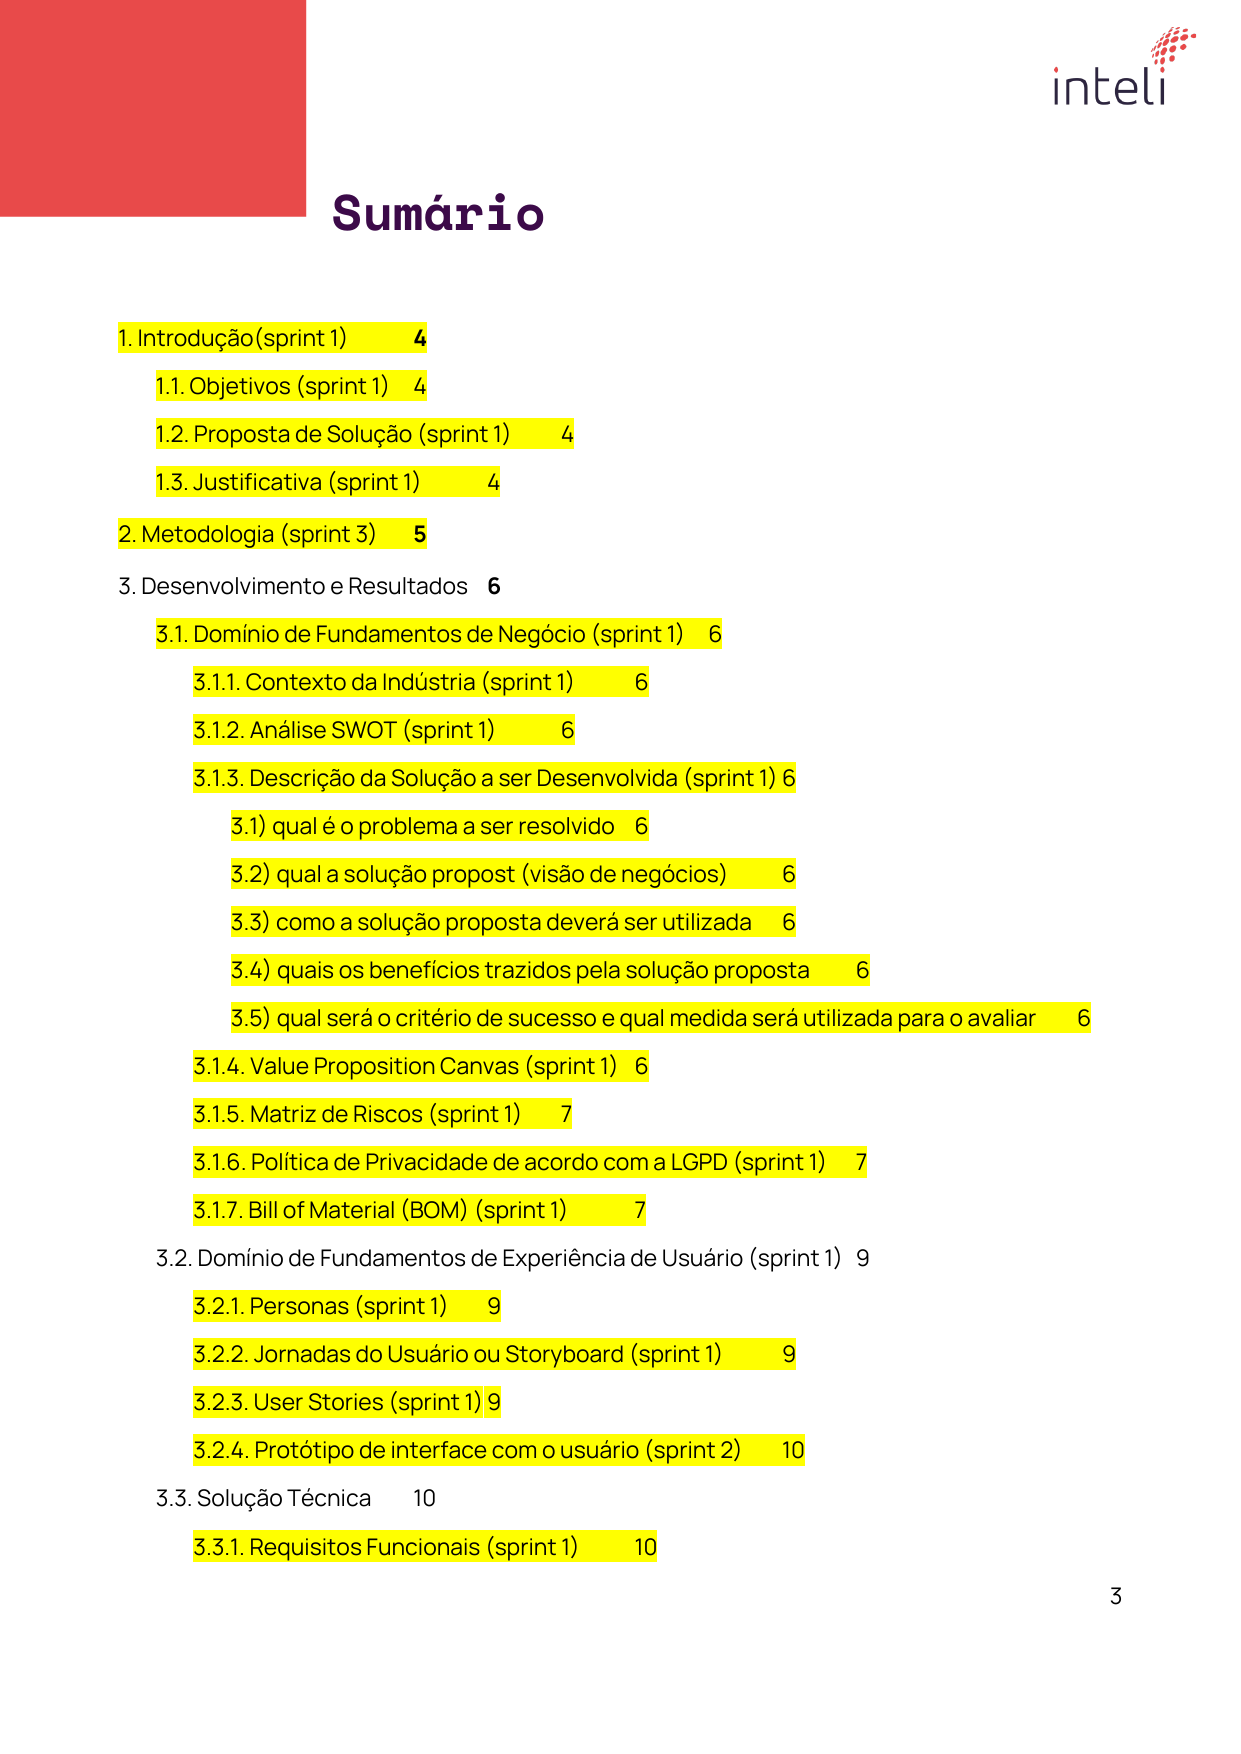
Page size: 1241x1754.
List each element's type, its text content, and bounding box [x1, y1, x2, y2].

picture [0, 0, 307, 217]
picture [1054, 27, 1197, 105]
text Sumário [118, 174, 1122, 248]
